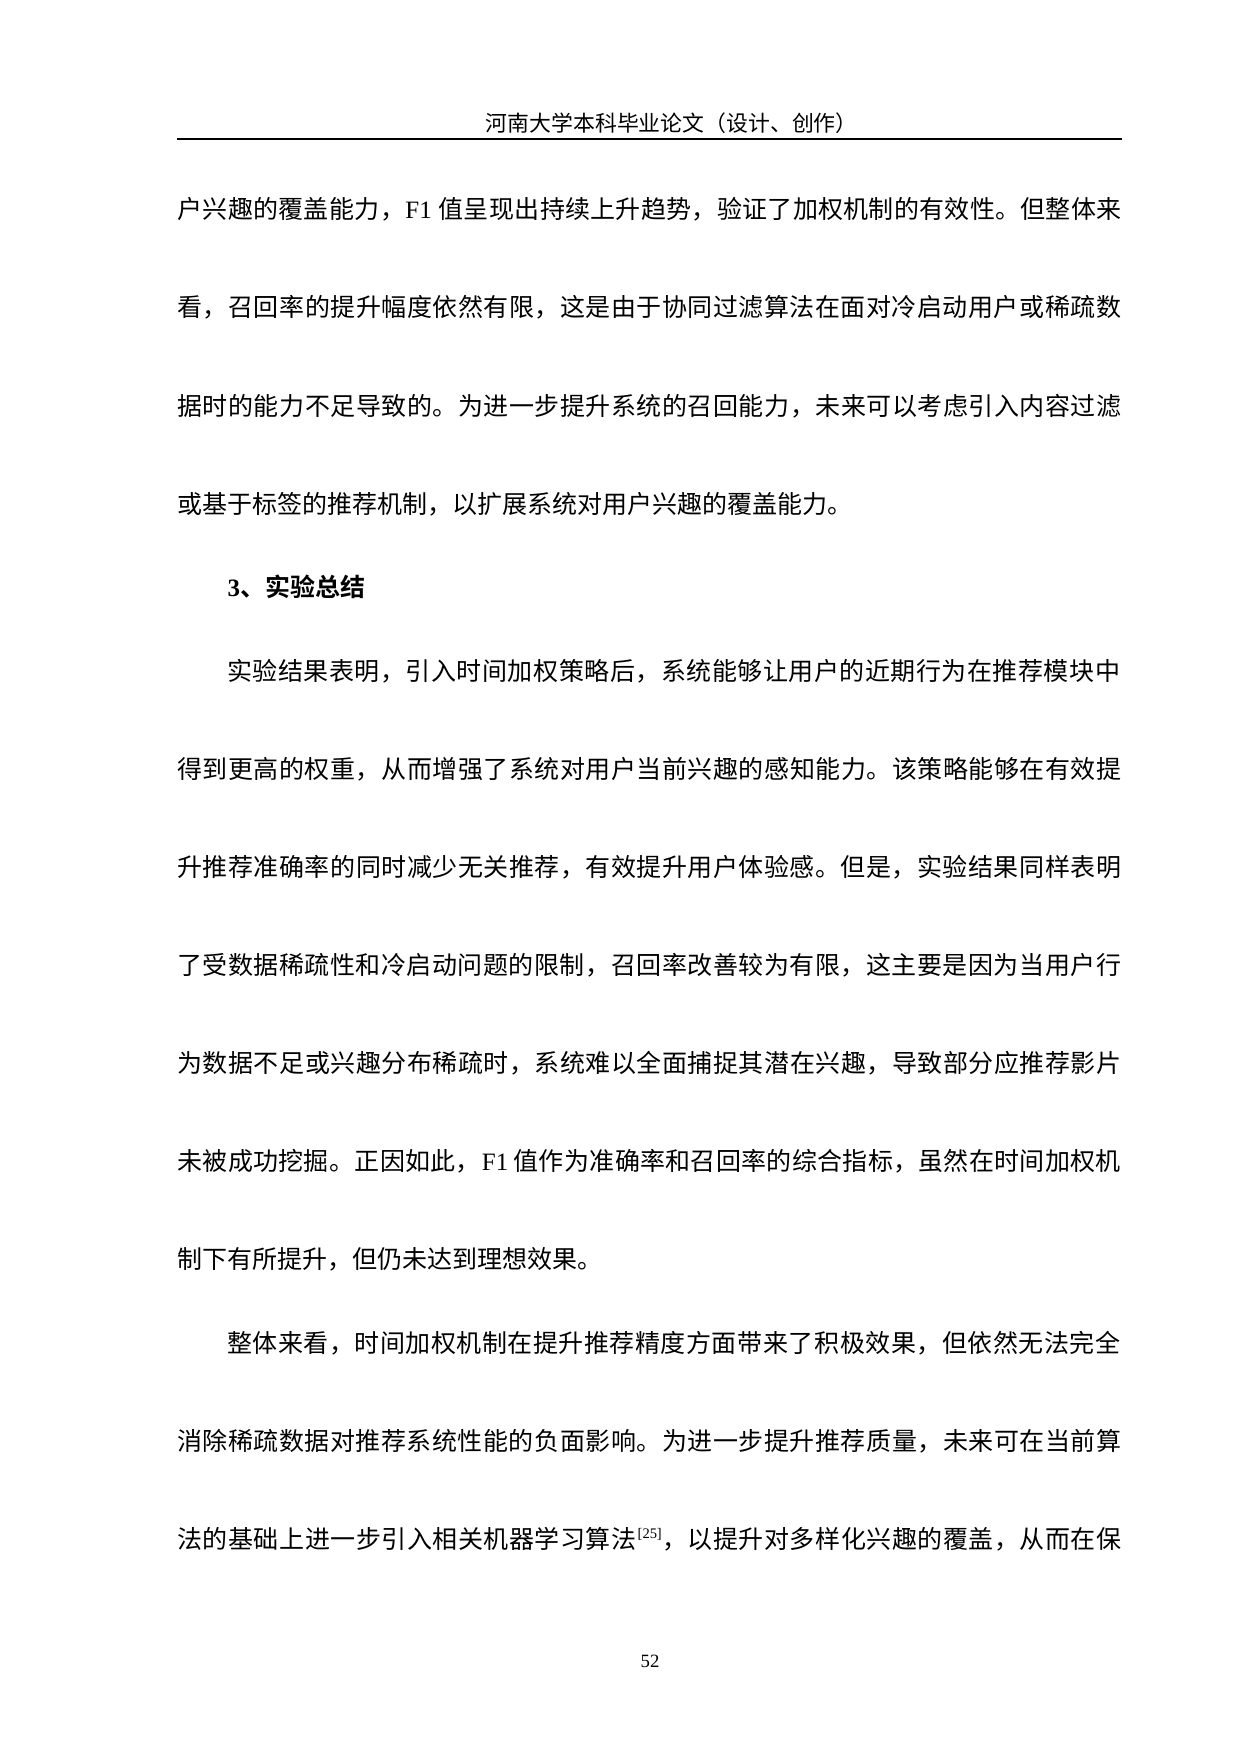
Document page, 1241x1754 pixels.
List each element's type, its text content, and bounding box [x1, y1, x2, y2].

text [177, 175, 1122, 535]
text 实验结果表明，引入时间加权策略后，系统能够让用户的近期行为在推荐模块中得到更高的权重，从而增强了系统对用户当前兴趣的感知能力。该策略能够在有效提升推荐准确率的同时减少无关推荐，有效提升用户体验感。但是，实验结果同样表明了受数据稀疏性和冷启动问题的限制，召回率改善较为有限，这主要是因为当用户行为数据不足或兴趣分布稀疏时，系统难以全面捕捉其潜在兴趣，导致部分应推荐影片未被成功挖掘。正因如此，F1值作为准确率和召回率的综合指标，虽然在时间加权机制下有所提升，但仍未达到理想效果。 [177, 637, 1122, 1291]
text 3、实验总结 [177, 553, 1122, 618]
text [177, 1309, 1122, 1571]
